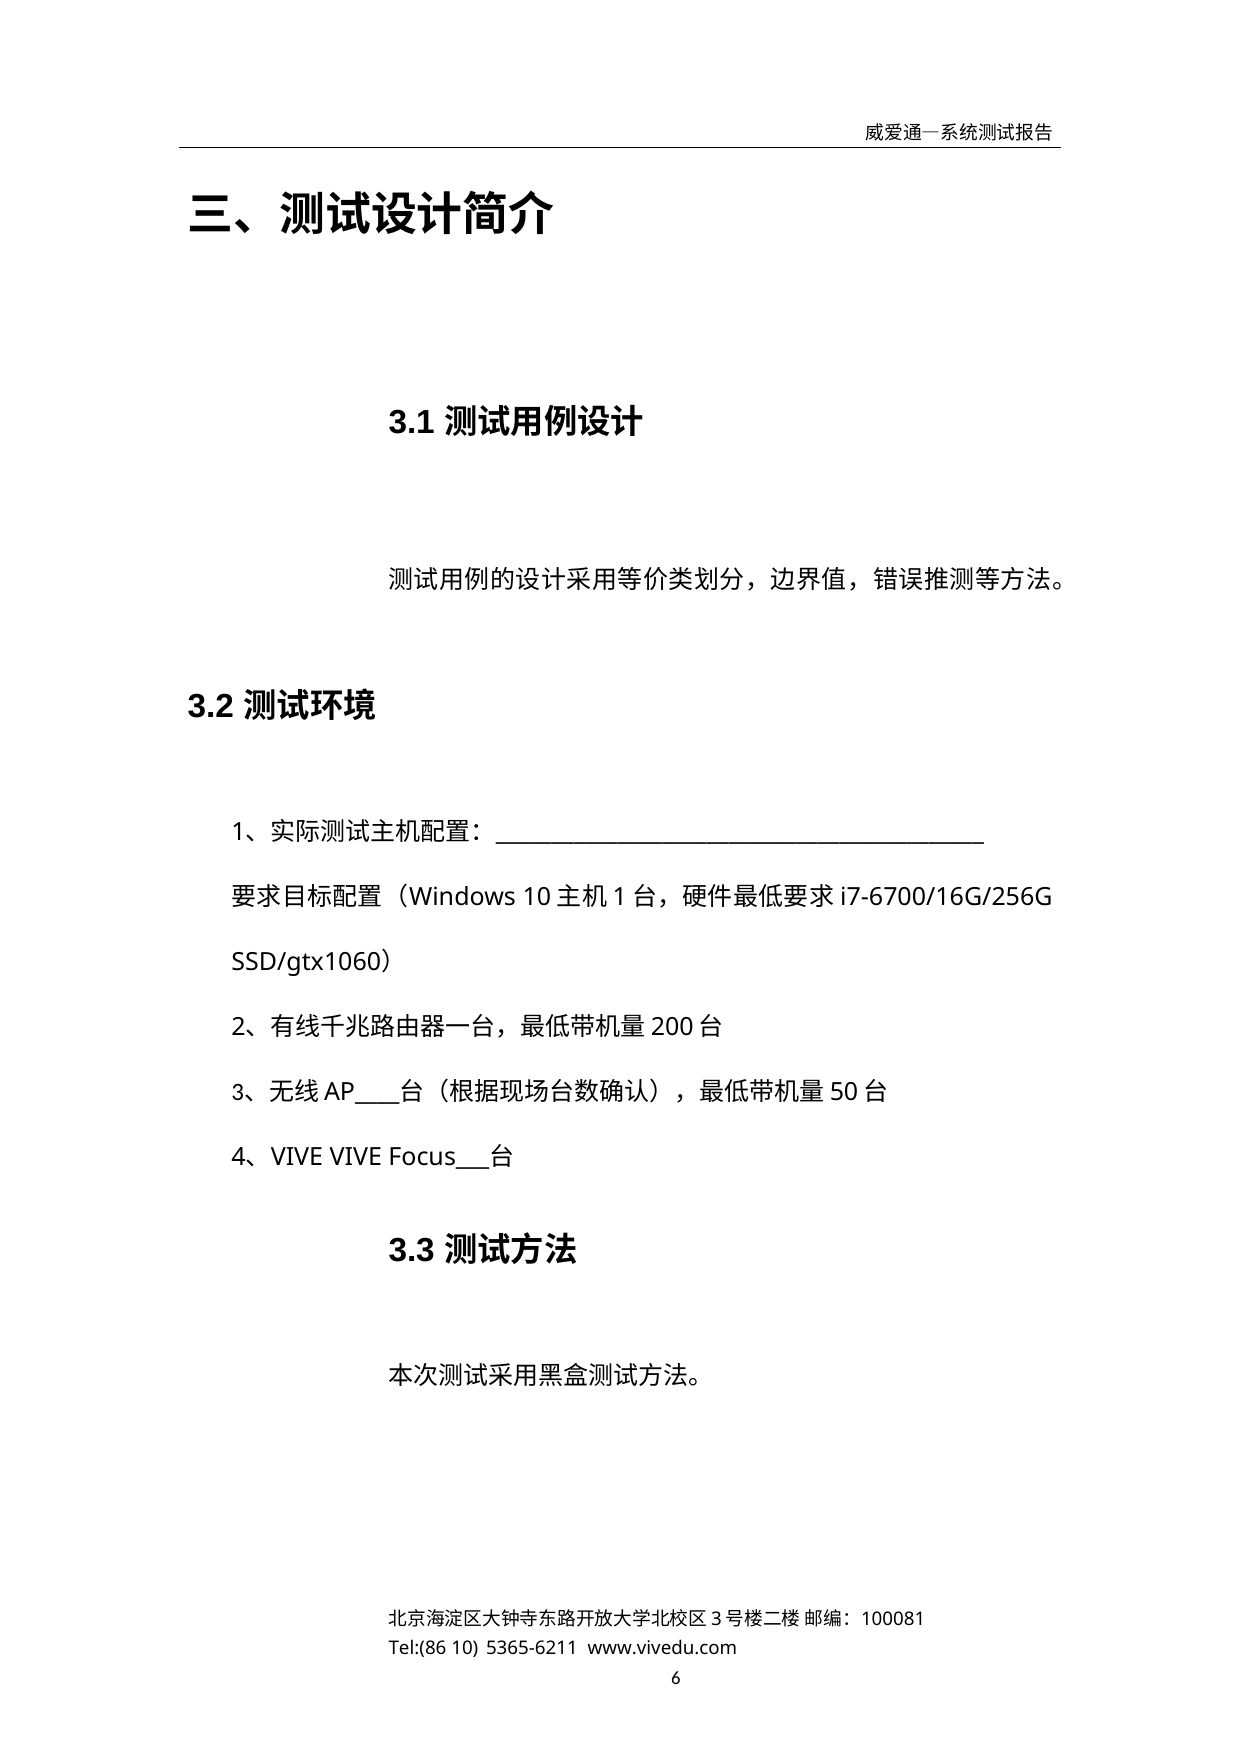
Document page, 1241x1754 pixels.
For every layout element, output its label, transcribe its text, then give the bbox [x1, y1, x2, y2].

list 无线AP____台（根据现场台数确认），最低带机量50台 [231, 1057, 1053, 1122]
subtitle 3.3 测试方法 [187, 1214, 1053, 1279]
list 实际测试主机配置：____________________________________________ [231, 797, 1053, 862]
subtitle 3.1 测试用例设计 [187, 386, 1053, 451]
text 测试用例的设计采用等价类划分，边界值，错误推测等方法。 [187, 546, 1053, 643]
text 本次测试采用黑盒测试方法。 [187, 1341, 1053, 1406]
subtitle 3.2 测试环境 [187, 670, 1053, 735]
list 有线千兆路由器一台，最低带机量200台 [231, 992, 1053, 1057]
list 要求目标配置（Windows 10主机1台，硬件最低要求i7-6700/16G/256G SSD/gtx1060） [231, 862, 1053, 992]
list VIVE VIVE Focus___台 [231, 1122, 1053, 1187]
subtitle 测试设计简介 [187, 162, 1053, 259]
